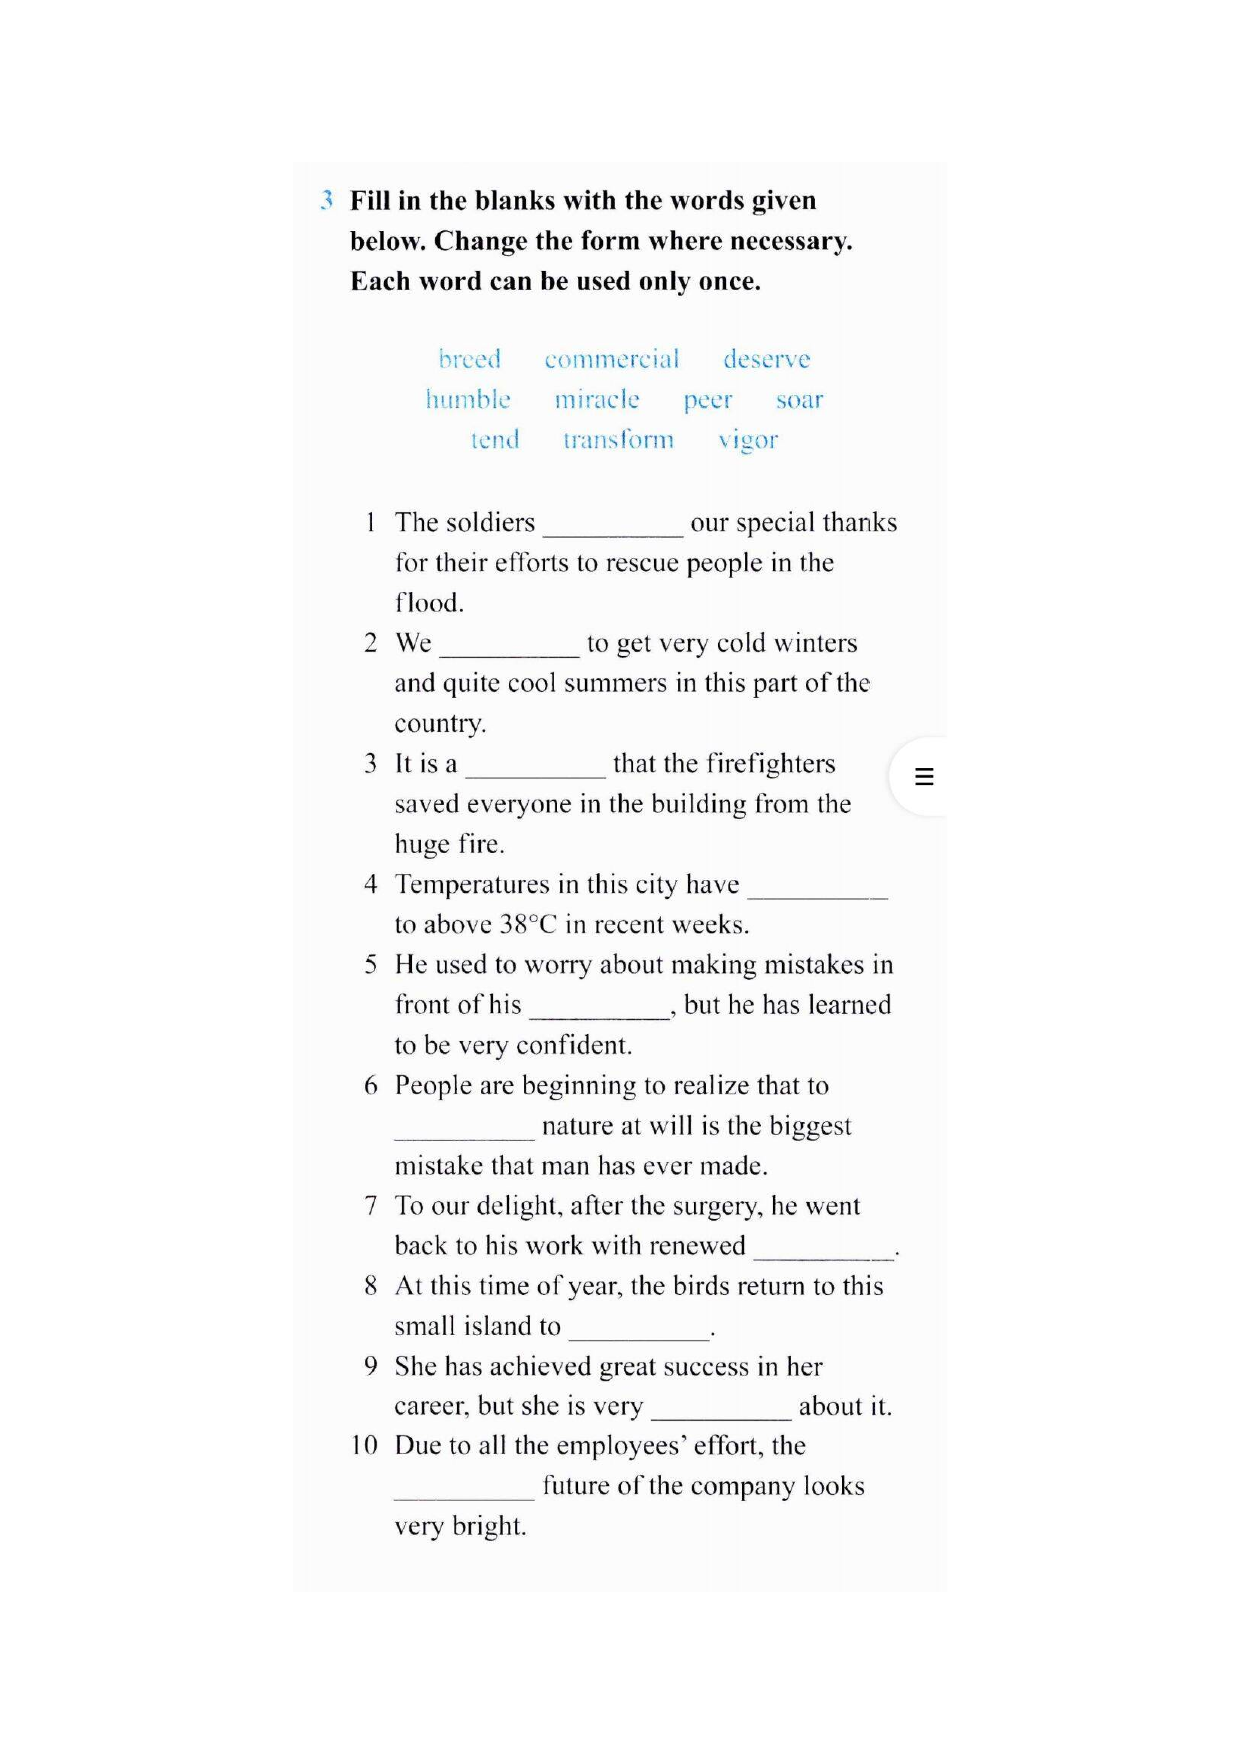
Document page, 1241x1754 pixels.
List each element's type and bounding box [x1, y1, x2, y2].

picture [293, 162, 948, 1592]
